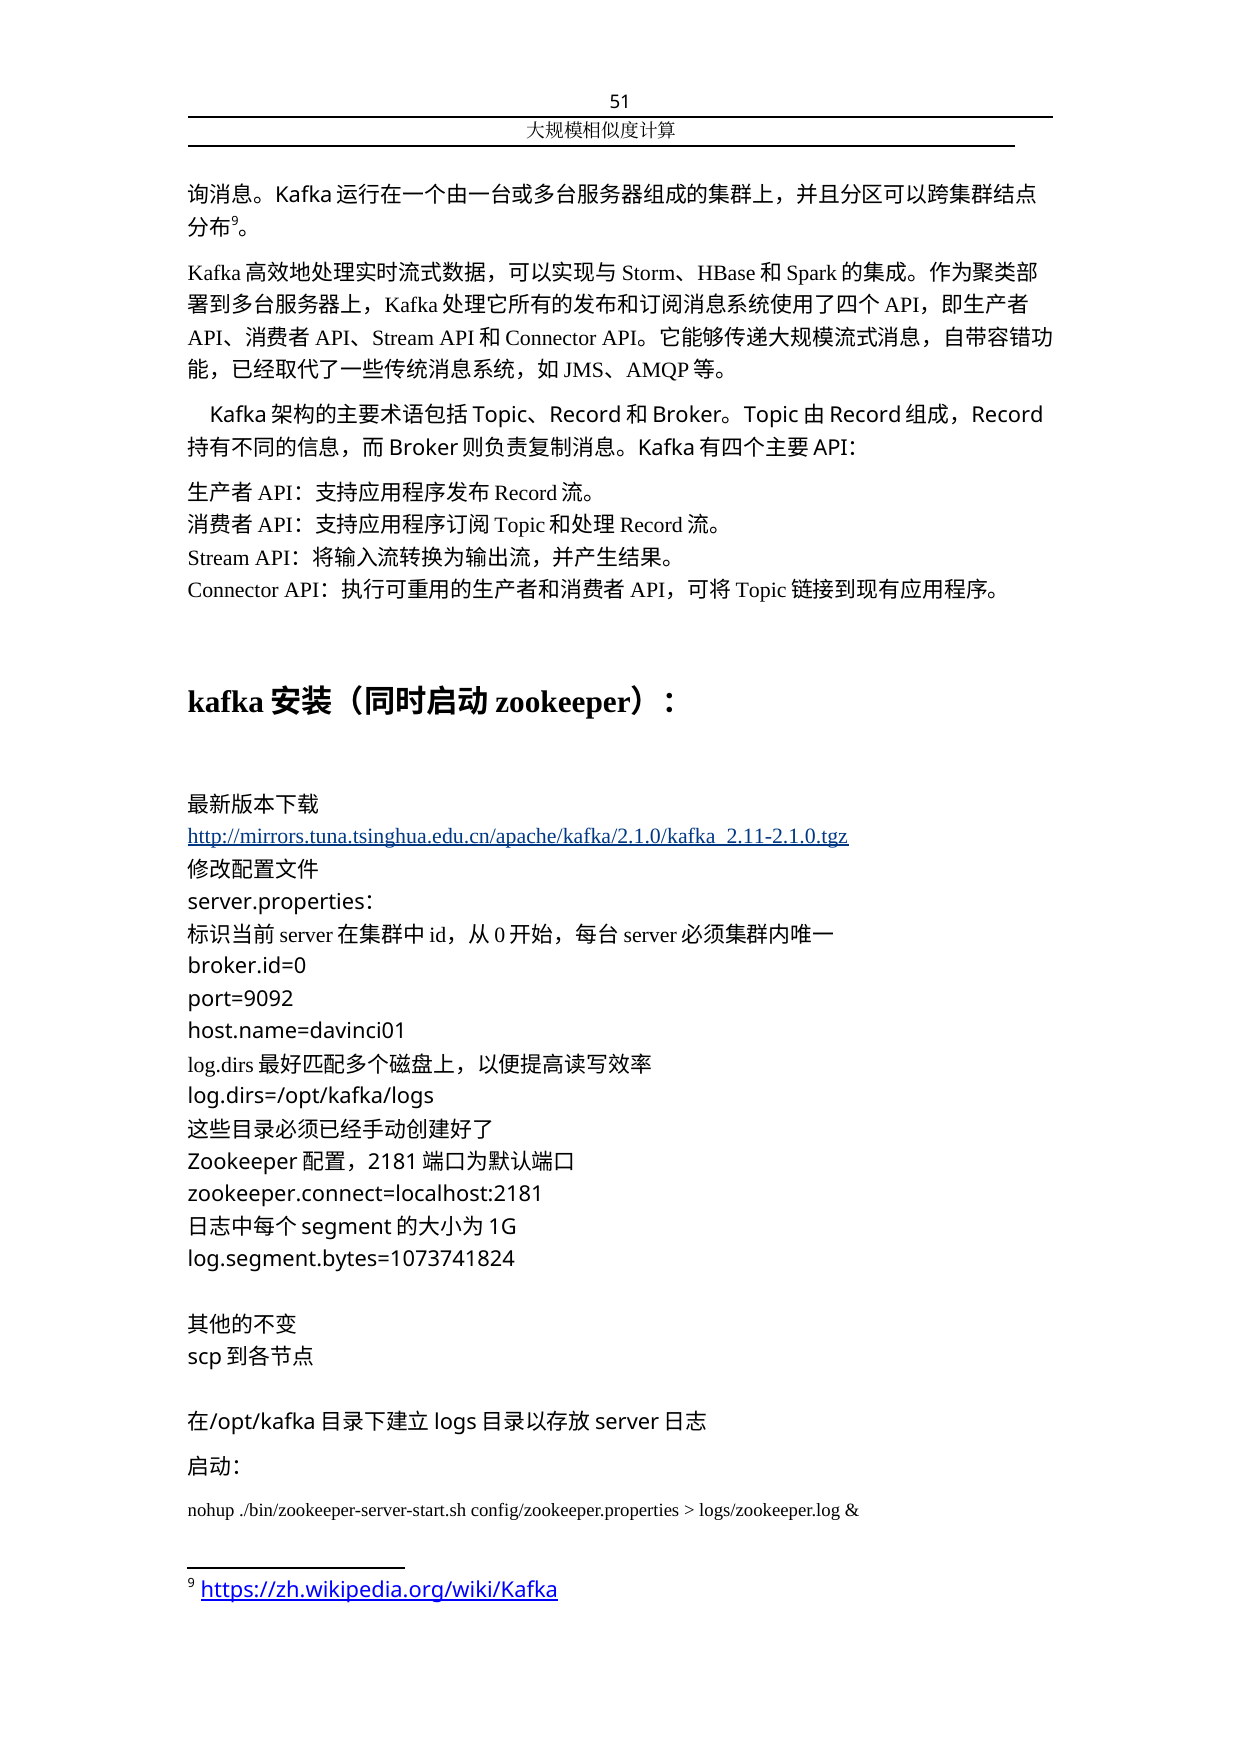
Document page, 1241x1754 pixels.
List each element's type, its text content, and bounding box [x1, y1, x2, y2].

list http://mirrors.tuna.tsinghua.edu.cn/apache/kafka/2.1.0/kafka_2.11-2.1.0.tgz [187, 819, 1053, 851]
list 消费者API：支持应用程序订阅Topic和处理Record流。 [187, 507, 1053, 539]
list 修改配置文件 [187, 851, 1053, 884]
text nohup ./bin/zookeeper-server-start.sh config/zookeeper.properties > logs/zookeeper.log & [187, 1494, 1053, 1526]
text Kafka高效地处理实时流式数据，可以实现与Storm、HBase和Spark的集成。作为聚类部署到多台服务器上，Kafka处理它所有的发布和订阅消息系统使用了四个API，即生产者API、消费者API、Stream API和Connector API。它能够传递大规模流式消息，自带容错功能，已经取代了一些传统消息系统，如JMS、AMQP等。 [187, 254, 1053, 384]
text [187, 177, 1053, 242]
list server.properties： [187, 884, 1053, 916]
list log.segment.bytes=1073741824 [187, 1241, 1053, 1274]
list zookeeper.connect=localhost:2181 [187, 1176, 1053, 1209]
list log.dirs最好匹配多个磁盘上，以便提高读写效率 [187, 1046, 1053, 1079]
list broker.id=0 [187, 949, 1053, 981]
list 这些目录必须已经手动创建好了 [187, 1111, 1053, 1144]
text Kafka架构的主要术语包括Topic、Record和Broker。Topic由Record组成，Record持有不同的信息，而Broker则负责复制消息。Kafka有四个主要API： [187, 397, 1053, 462]
subtitle kafka安装（同时启动zookeeper）： [187, 666, 1053, 731]
list Connector API：执行可重用的生产者和消费者API，可将Topic链接到现有应用程序。 [187, 572, 1053, 604]
list host.name=davinci01 [187, 1014, 1053, 1046]
list log.dirs=/opt/kafka/logs [187, 1079, 1053, 1111]
list 生产者API：支持应用程序发布Record流。 [187, 474, 1053, 507]
list Stream API：将输入流转换为输出流，并产生结果。 [187, 539, 1053, 572]
list 最新版本下载 [187, 786, 1053, 819]
text 启动： [187, 1449, 1053, 1481]
list 日志中每个segment的大小为1G [187, 1209, 1053, 1241]
list Zookeeper配置，2181端口为默认端口 [187, 1144, 1053, 1176]
list scp到各节点 [187, 1339, 1053, 1371]
list 其他的不变 [187, 1306, 1053, 1339]
list 标识当前server在集群中id，从0开始，每台server必须集群内唯一 [187, 916, 1053, 949]
text 在/opt/kafka目录下建立logs目录以存放server日志 [187, 1404, 1053, 1436]
list port=9092 [187, 981, 1053, 1014]
